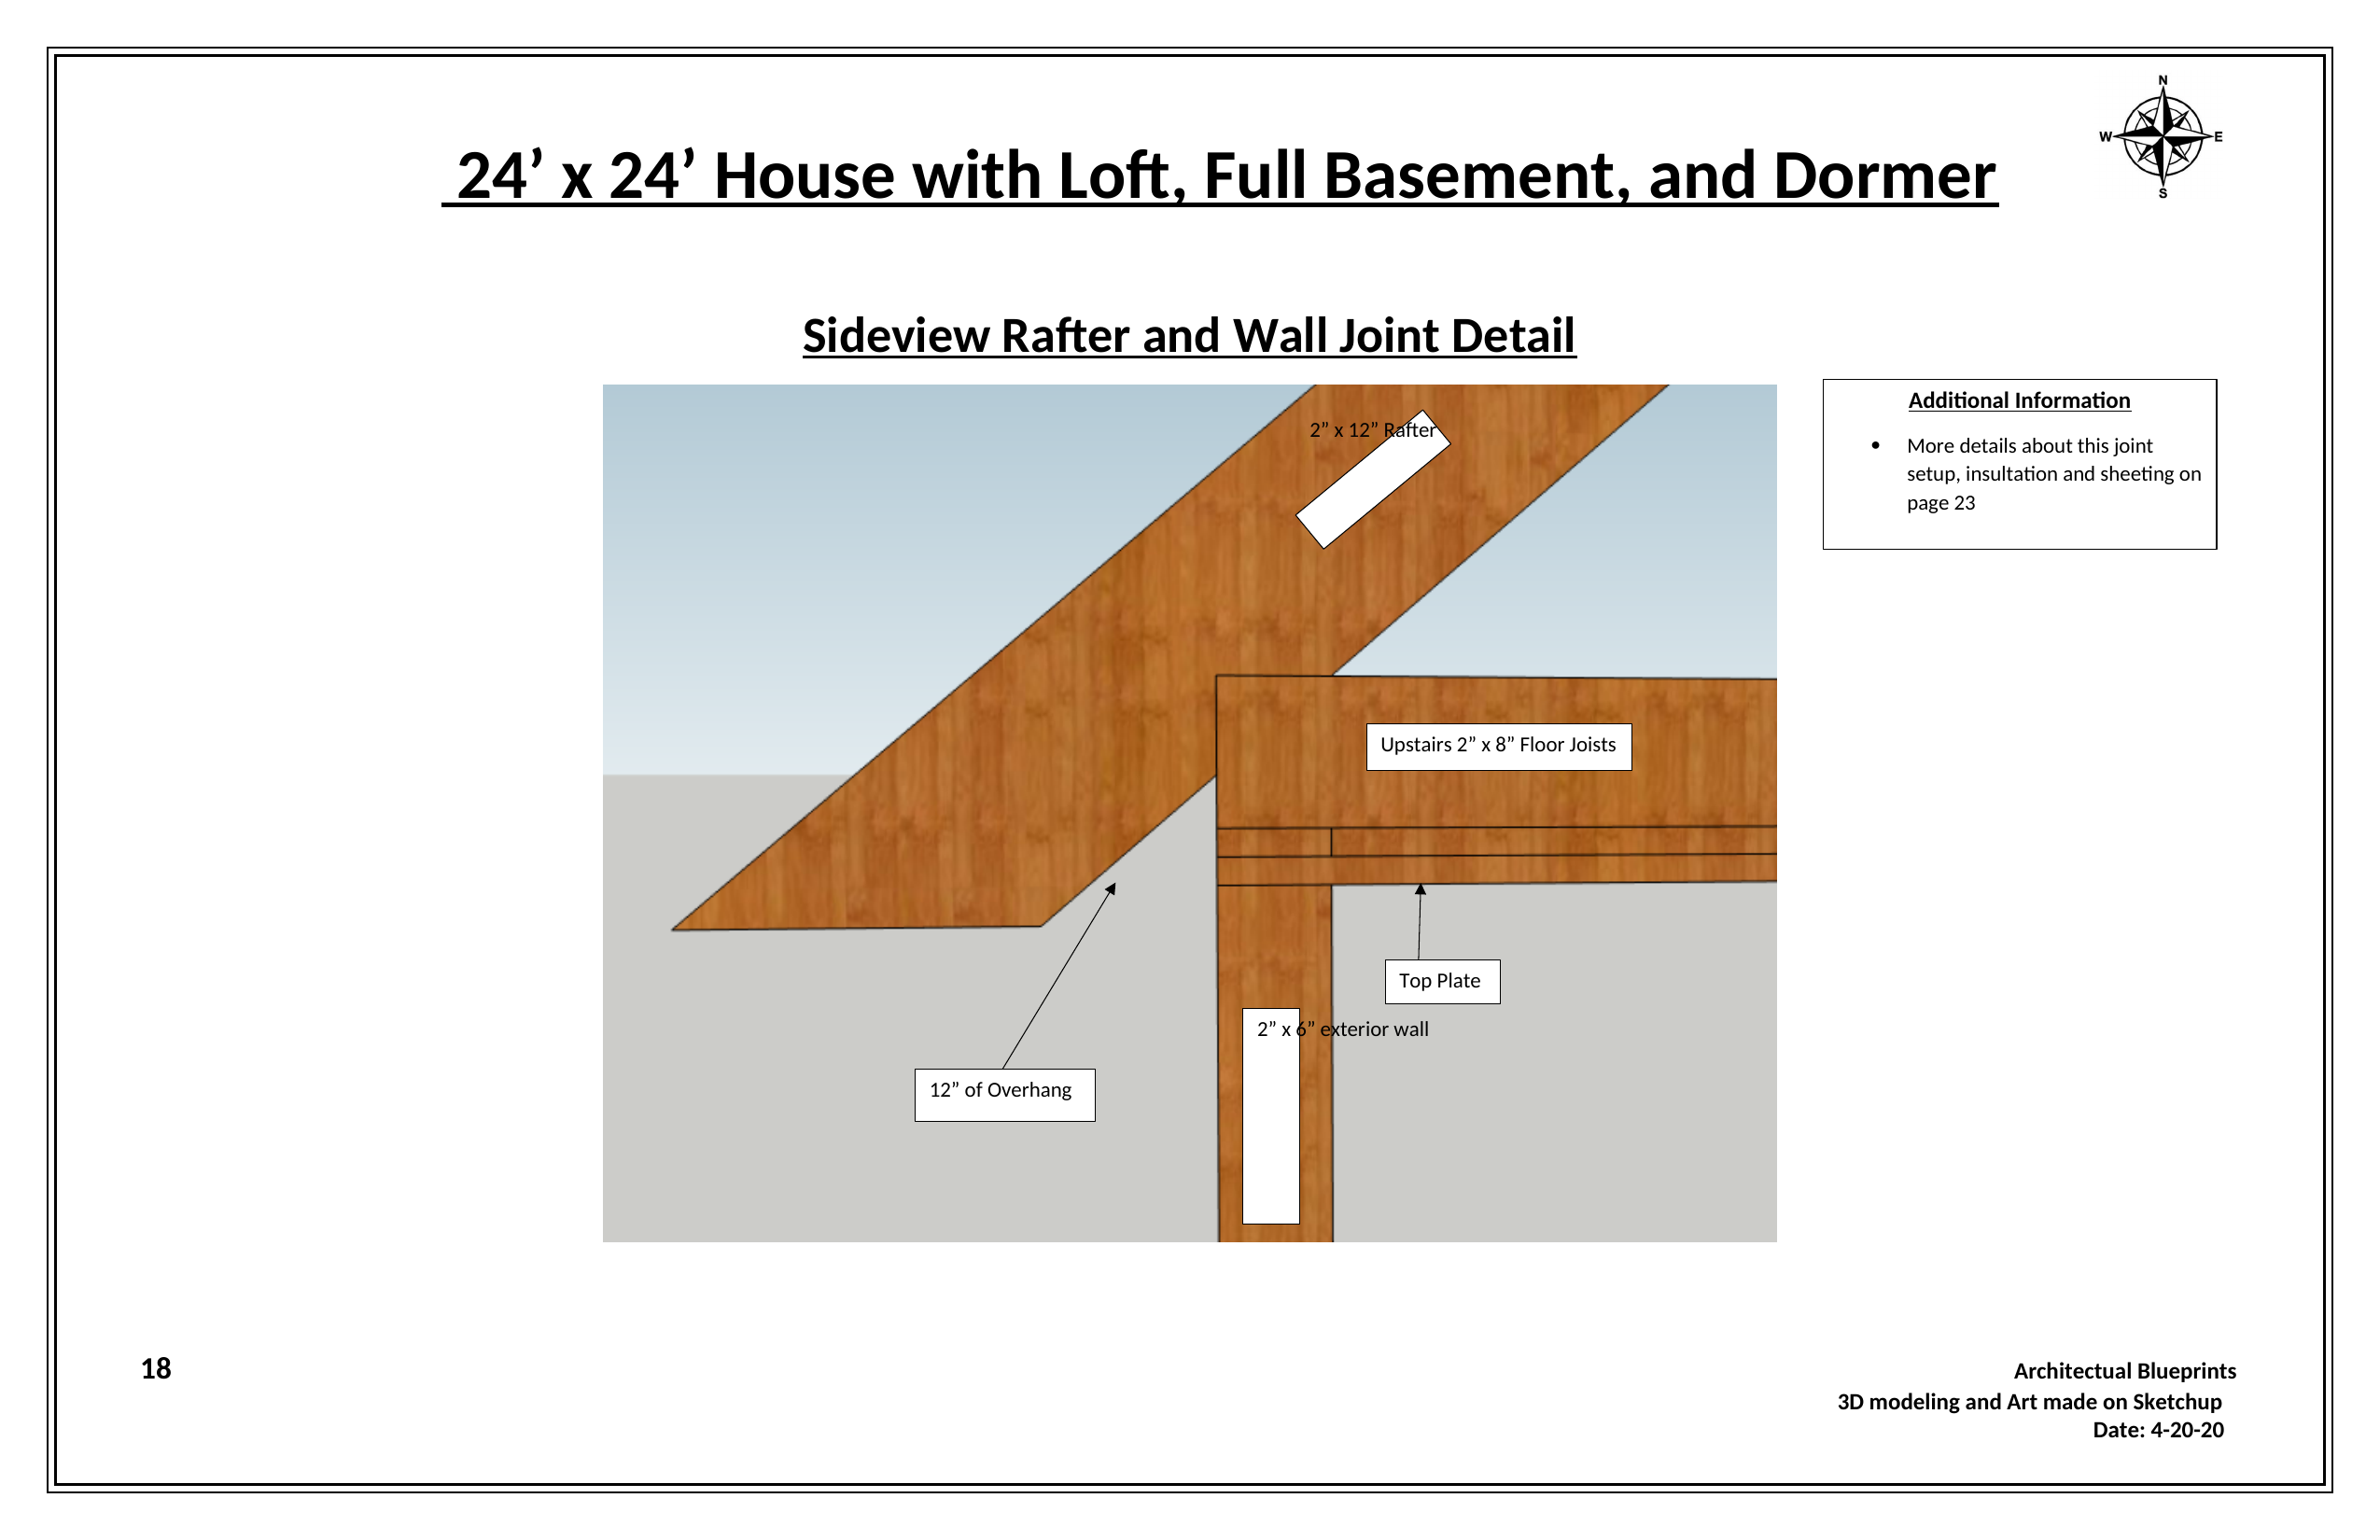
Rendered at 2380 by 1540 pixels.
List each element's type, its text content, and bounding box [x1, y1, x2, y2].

list Sideview Rafter and Wall Joint Detail [140, 303, 2240, 365]
picture [2093, 70, 2224, 199]
picture [603, 385, 1777, 1242]
